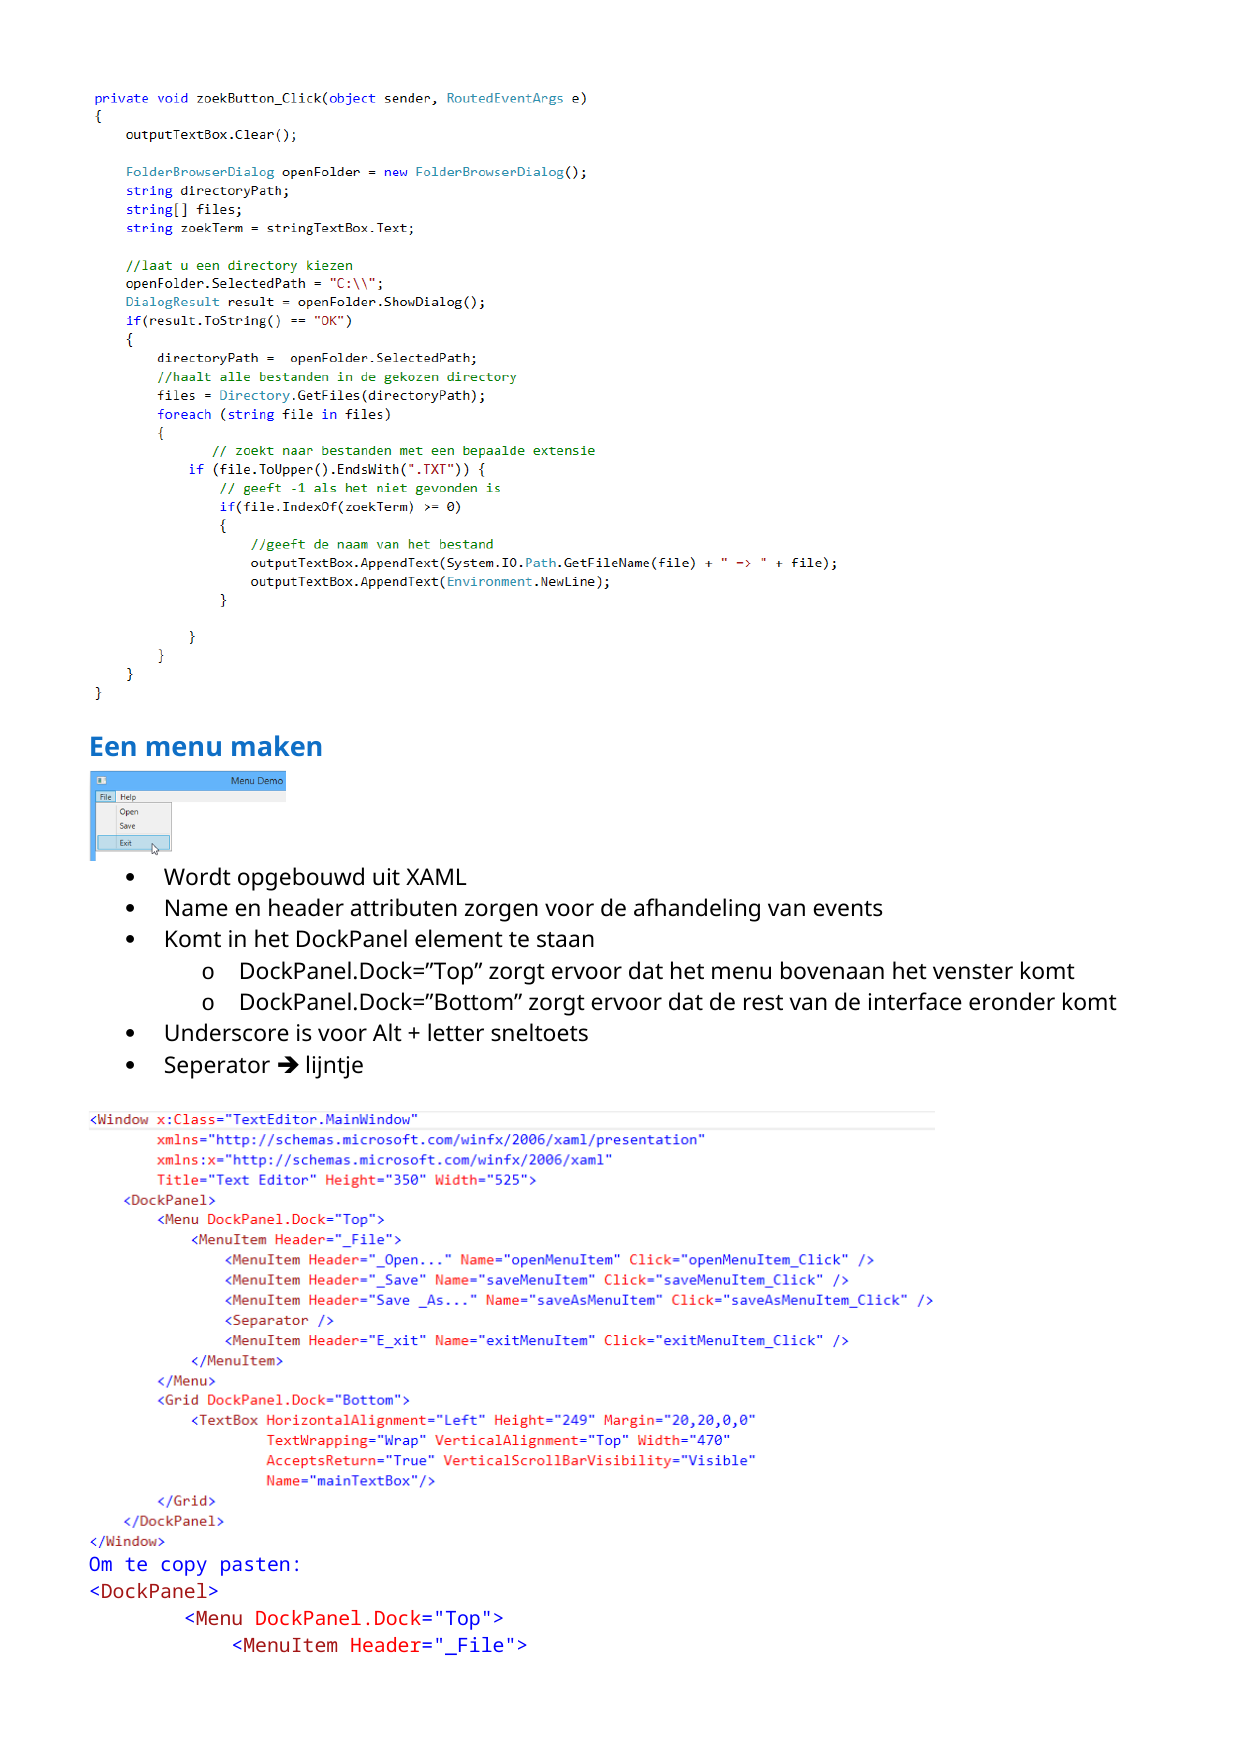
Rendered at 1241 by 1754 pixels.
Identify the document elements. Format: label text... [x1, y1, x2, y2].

list Seperator lijntje [126, 1049, 1152, 1080]
text <Menu DockPanel.Dock="Top"> [89, 1604, 1152, 1631]
text <MenuItem Header="_File"> [89, 1631, 1152, 1658]
list DockPanel.Dock=”Bottom” zorgt ervoor dat de rest van de interface eronder komt [201, 986, 1152, 1017]
list Name en header attributen zorgen voor de afhandeling van events [126, 892, 1152, 923]
text Om te copy pasten: [89, 1550, 1152, 1577]
text <DockPanel> [89, 1577, 1152, 1604]
list Underscore is voor Alt + letter sneltoets [126, 1017, 1152, 1049]
picture [88, 88, 851, 707]
picture [88, 770, 286, 861]
list DockPanel.Dock=”Top” zorgt ervoor dat het menu bovenaan het venster komt [201, 955, 1152, 986]
subtitle Een menu maken [89, 728, 1152, 765]
list Komt in het DockPanel element te staan [126, 923, 1152, 955]
picture [88, 1111, 935, 1551]
list Wordt opgebouwd uit XAML [126, 861, 1152, 892]
